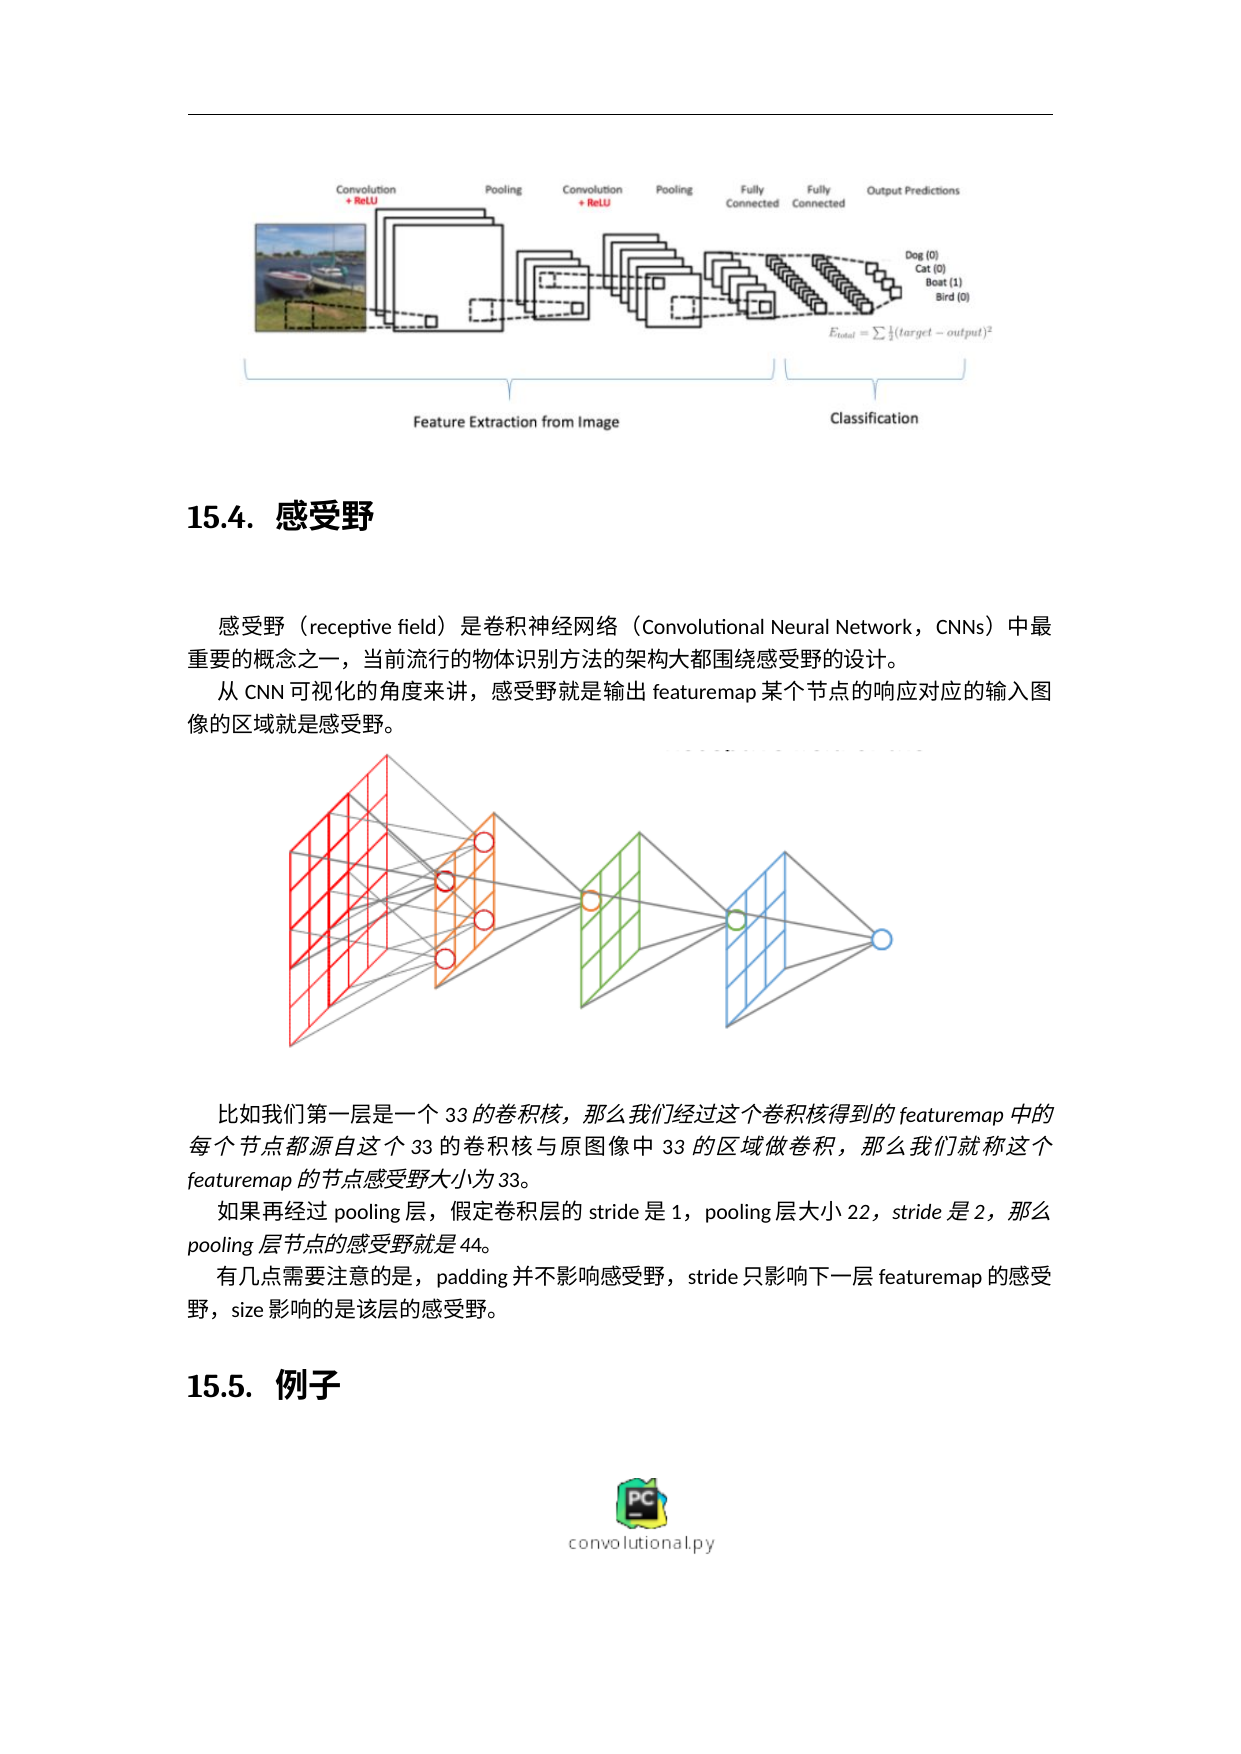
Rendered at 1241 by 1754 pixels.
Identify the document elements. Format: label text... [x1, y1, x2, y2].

text 感受野（receptive field）是卷积神经网络（Convolutional Neural Network，CNNs）中最重要的概念之一，当前流行的物体识别方法的架构大都围绕感受野的设计。 [173, 609, 1053, 674]
text 有几点需要注意的是，padding并不影响感受野，stride只影响下一层featuremap的感受野，size影响的是该层的感受野。 [173, 1259, 1053, 1324]
picture [231, 162, 1010, 435]
text 从CNN可视化的角度来讲，感受野就是输出featuremap某个节点的响应对应的输入图像的区域就是感受野。 [173, 674, 1053, 739]
picture [262, 750, 932, 1052]
text 比如我们第一层是一个33的卷积核，那么我们经过这个卷积核得到的featuremap中的每个节点都源自这个33的卷积核与原图像中33的区域做卷积，那么我们就称这个featuremap的节点感受野大小为33。 [173, 1096, 1053, 1194]
subtitle 例子 [187, 1351, 1053, 1416]
text 如果再经过pooling层，假定卷积层的stride是1，pooling层大小22，stride是2，那么pooling层节点的感受野就是44。 [173, 1194, 1053, 1259]
subtitle 感受野 [187, 482, 1053, 547]
